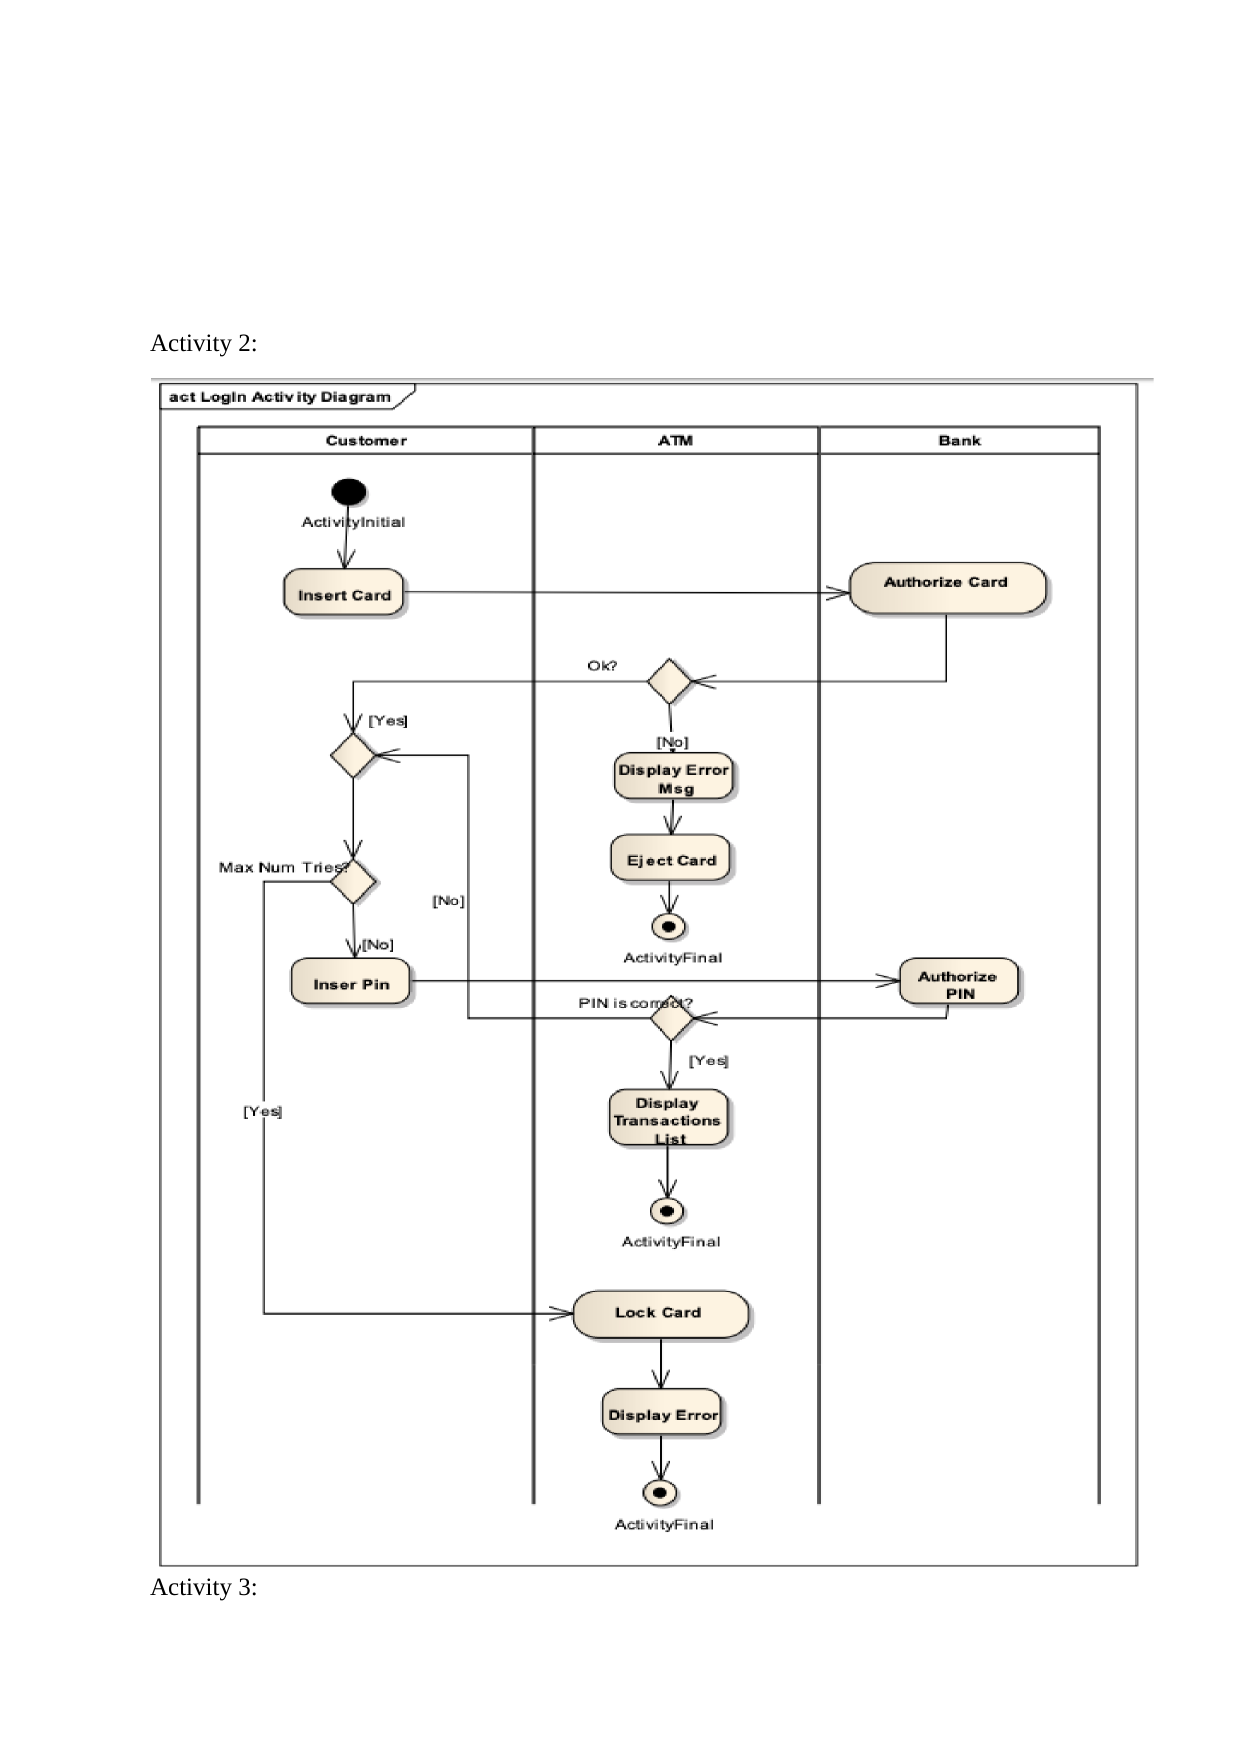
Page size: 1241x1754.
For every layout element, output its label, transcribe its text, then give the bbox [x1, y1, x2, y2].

text Activity 2: [150, 328, 1152, 357]
text Activity 3: [150, 1572, 1152, 1601]
picture [150, 377, 1154, 1572]
